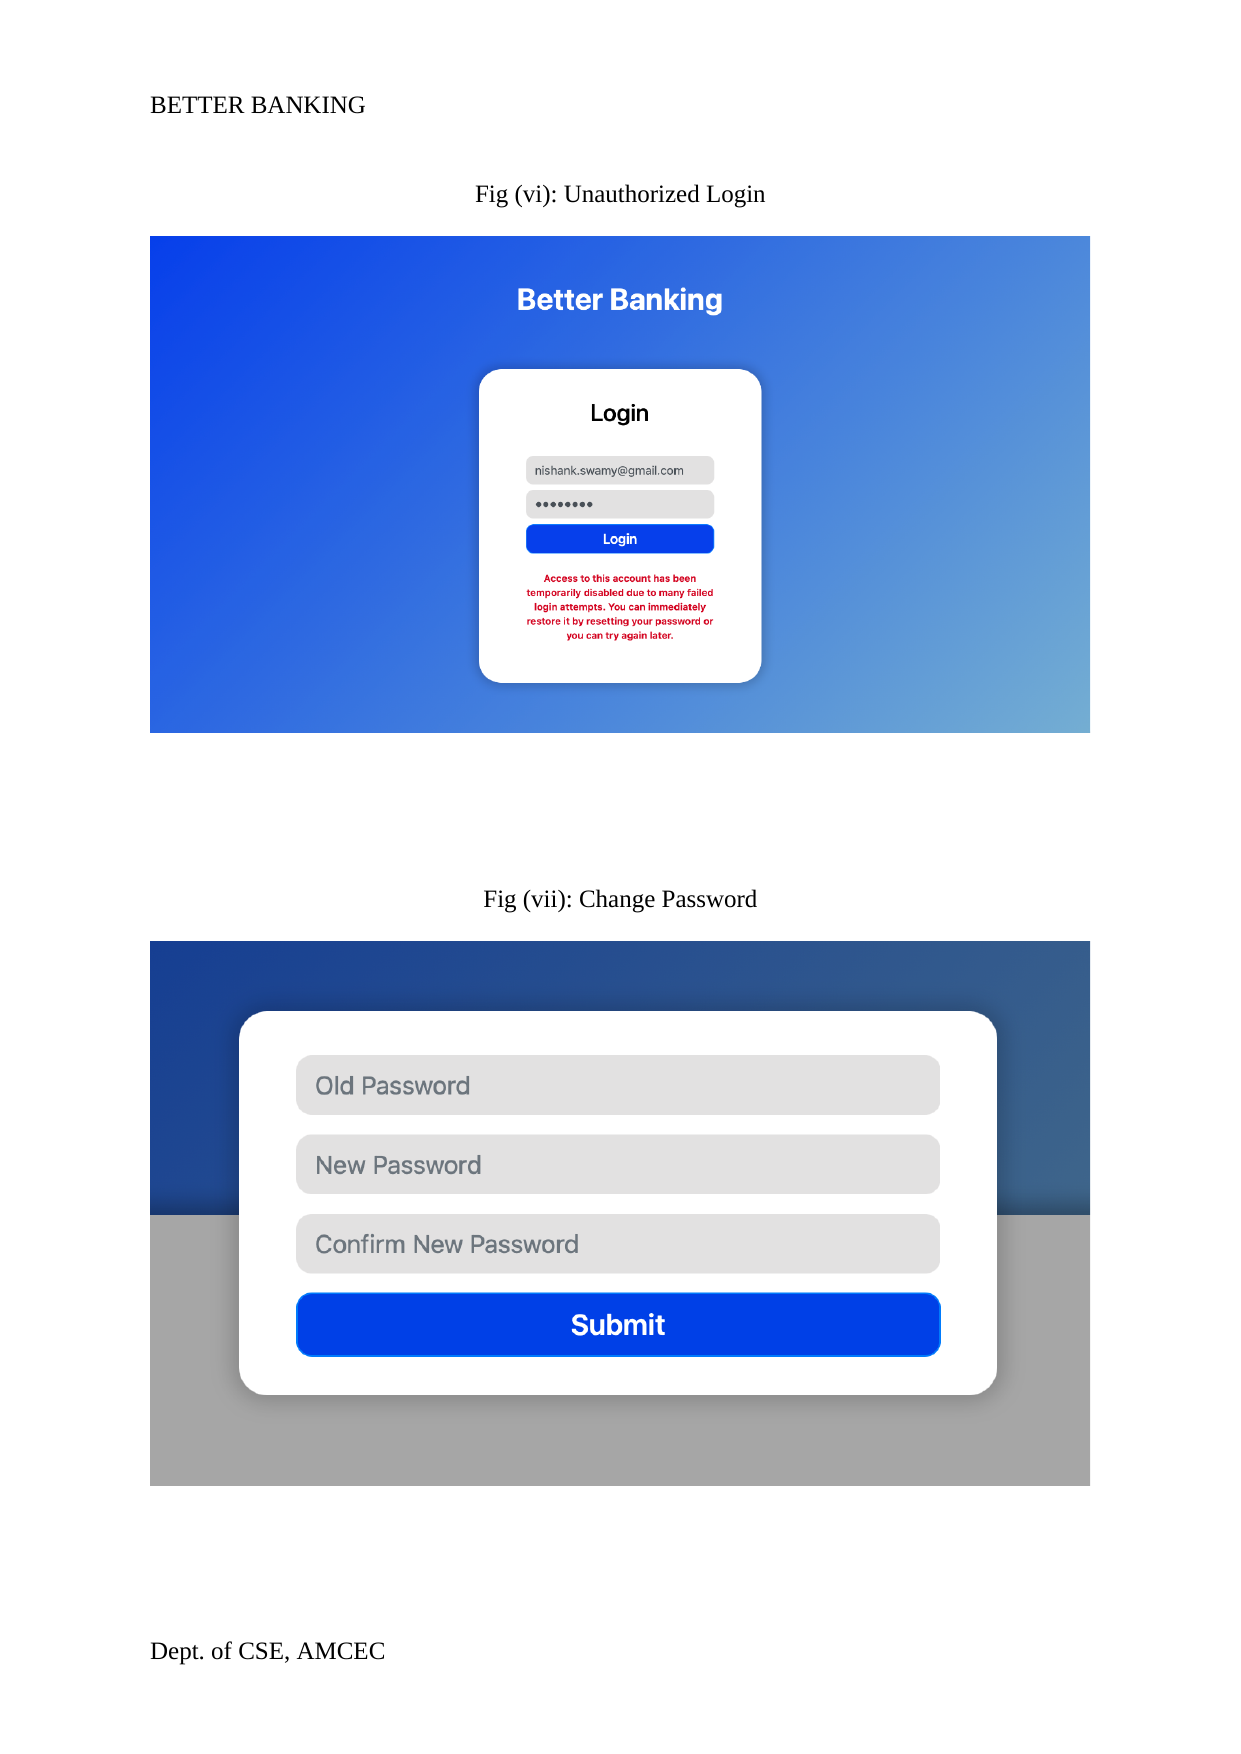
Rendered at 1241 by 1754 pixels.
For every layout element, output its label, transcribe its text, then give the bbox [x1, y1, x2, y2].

text Fig (vii): Change Password [150, 884, 1090, 913]
picture [150, 236, 1091, 733]
text Fig (vi): Unauthorized Login [150, 179, 1090, 207]
picture [150, 941, 1091, 1486]
